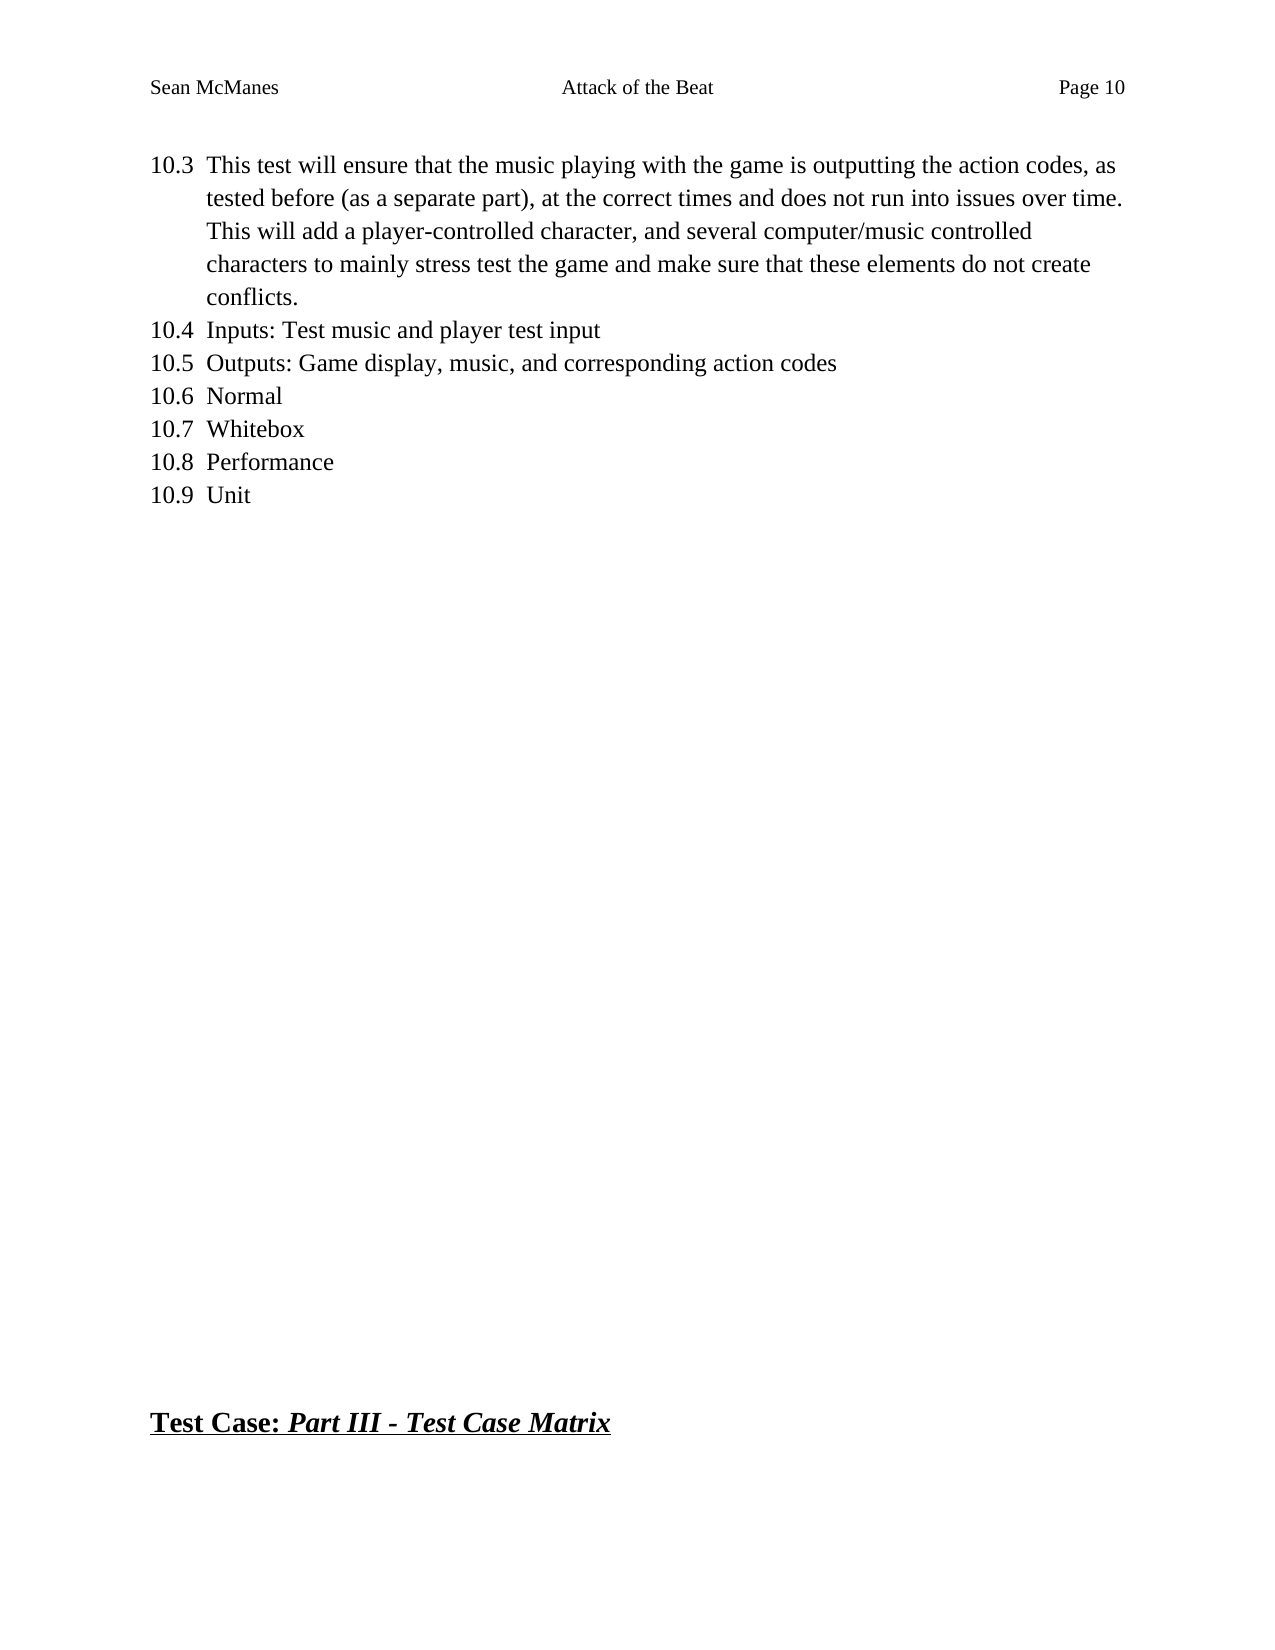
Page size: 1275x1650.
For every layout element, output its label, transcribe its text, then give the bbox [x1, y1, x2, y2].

text 10.9 Unit [150, 480, 1125, 509]
text 10.5 Outputs: Game display, music, and corresponding action codes [150, 348, 1125, 377]
text 10.3 This test will ensure that the music playing with the game is outputting the action codes, as tested before (as a separate part), at the correct times and does not run into issues over time. This will add a player-controlled character, and several computer/music controlled characters to mainly stress test the game and make sure that these elements do not create conflicts. [150, 150, 1125, 311]
text 10.4 Inputs: Test music and player test input [150, 315, 1125, 344]
text 10.8 Performance [150, 447, 1125, 476]
text 10.7 Whitebox [150, 414, 1125, 443]
text Test Case: Part III - Test Case Matrix [150, 1405, 1125, 1438]
text 10.6 Normal [150, 381, 1125, 410]
